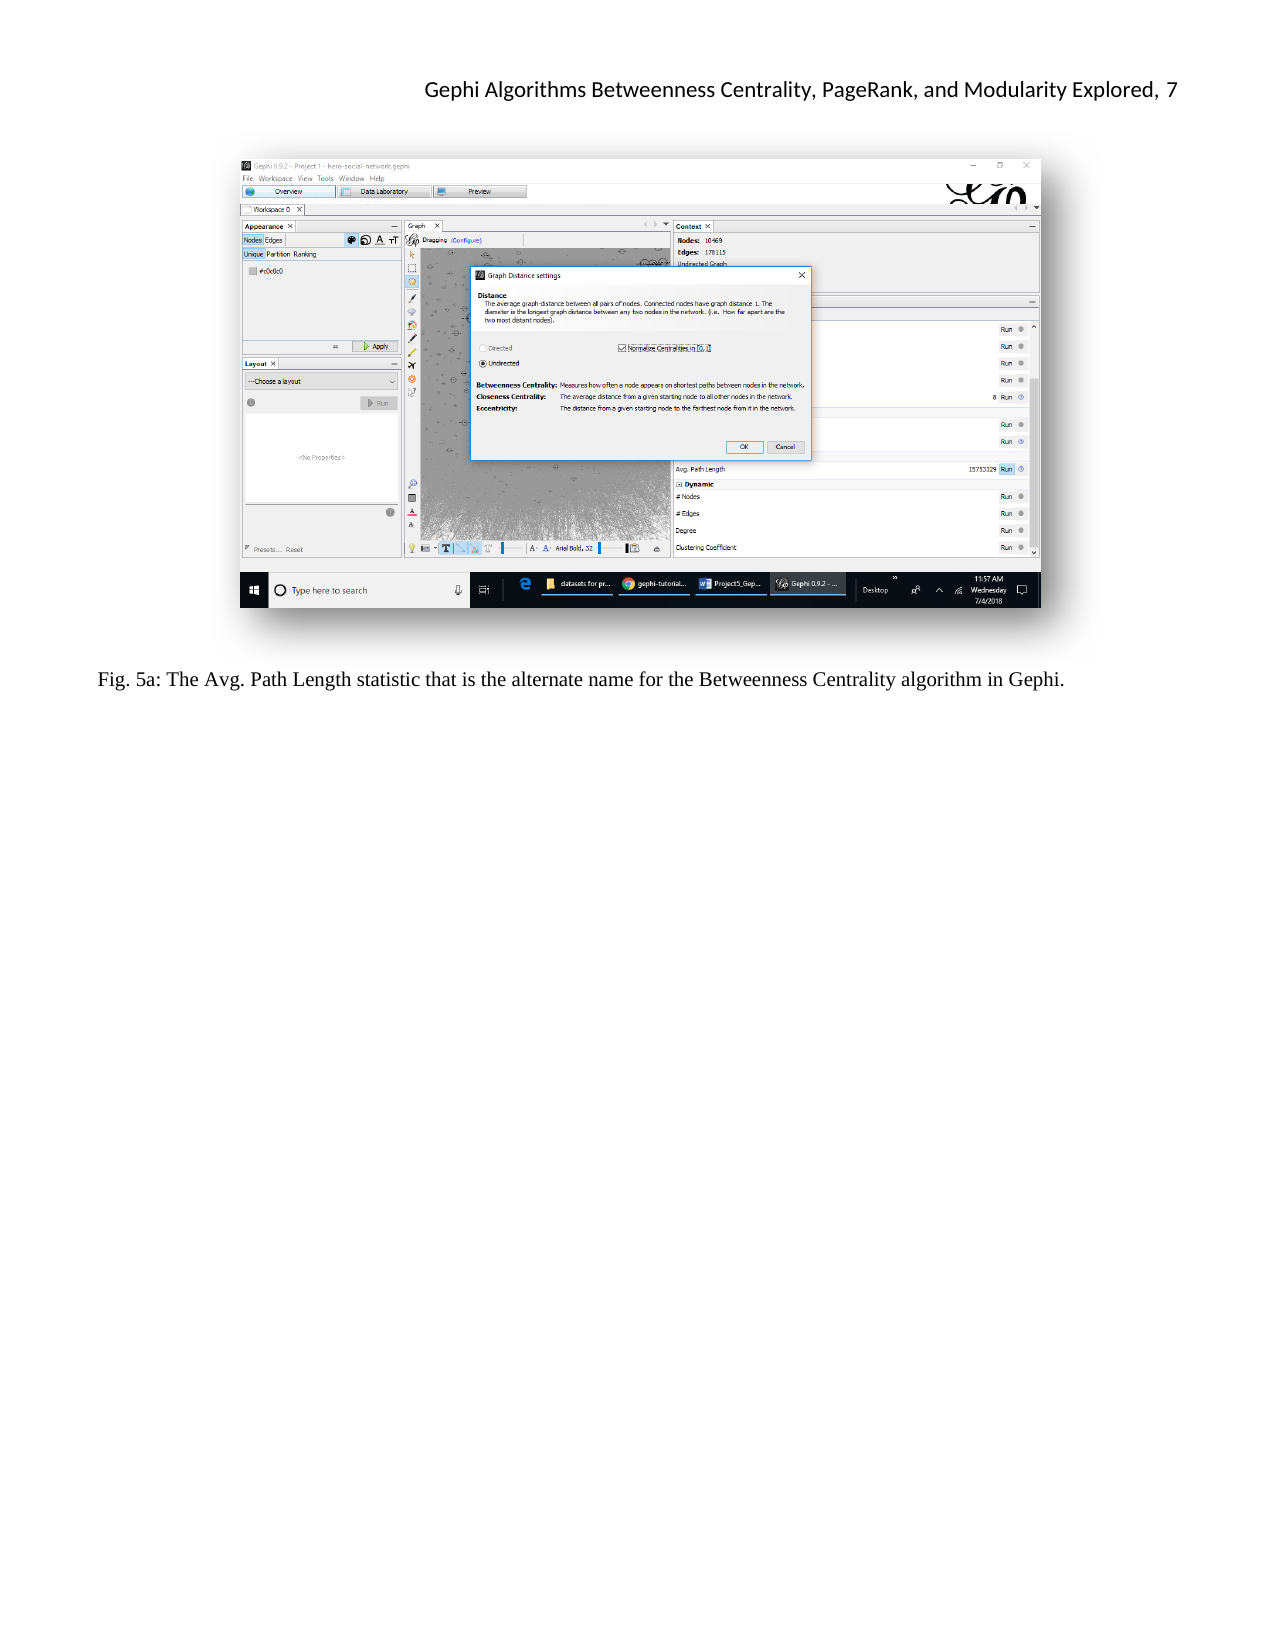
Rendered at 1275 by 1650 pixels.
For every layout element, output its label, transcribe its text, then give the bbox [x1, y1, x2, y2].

picture [240, 159, 1041, 608]
text Fig. 5a: The Avg. Path Length statistic that is the alternate name for the Betweenness Centrality algorithm in Gephi. [97, 667, 1177, 691]
